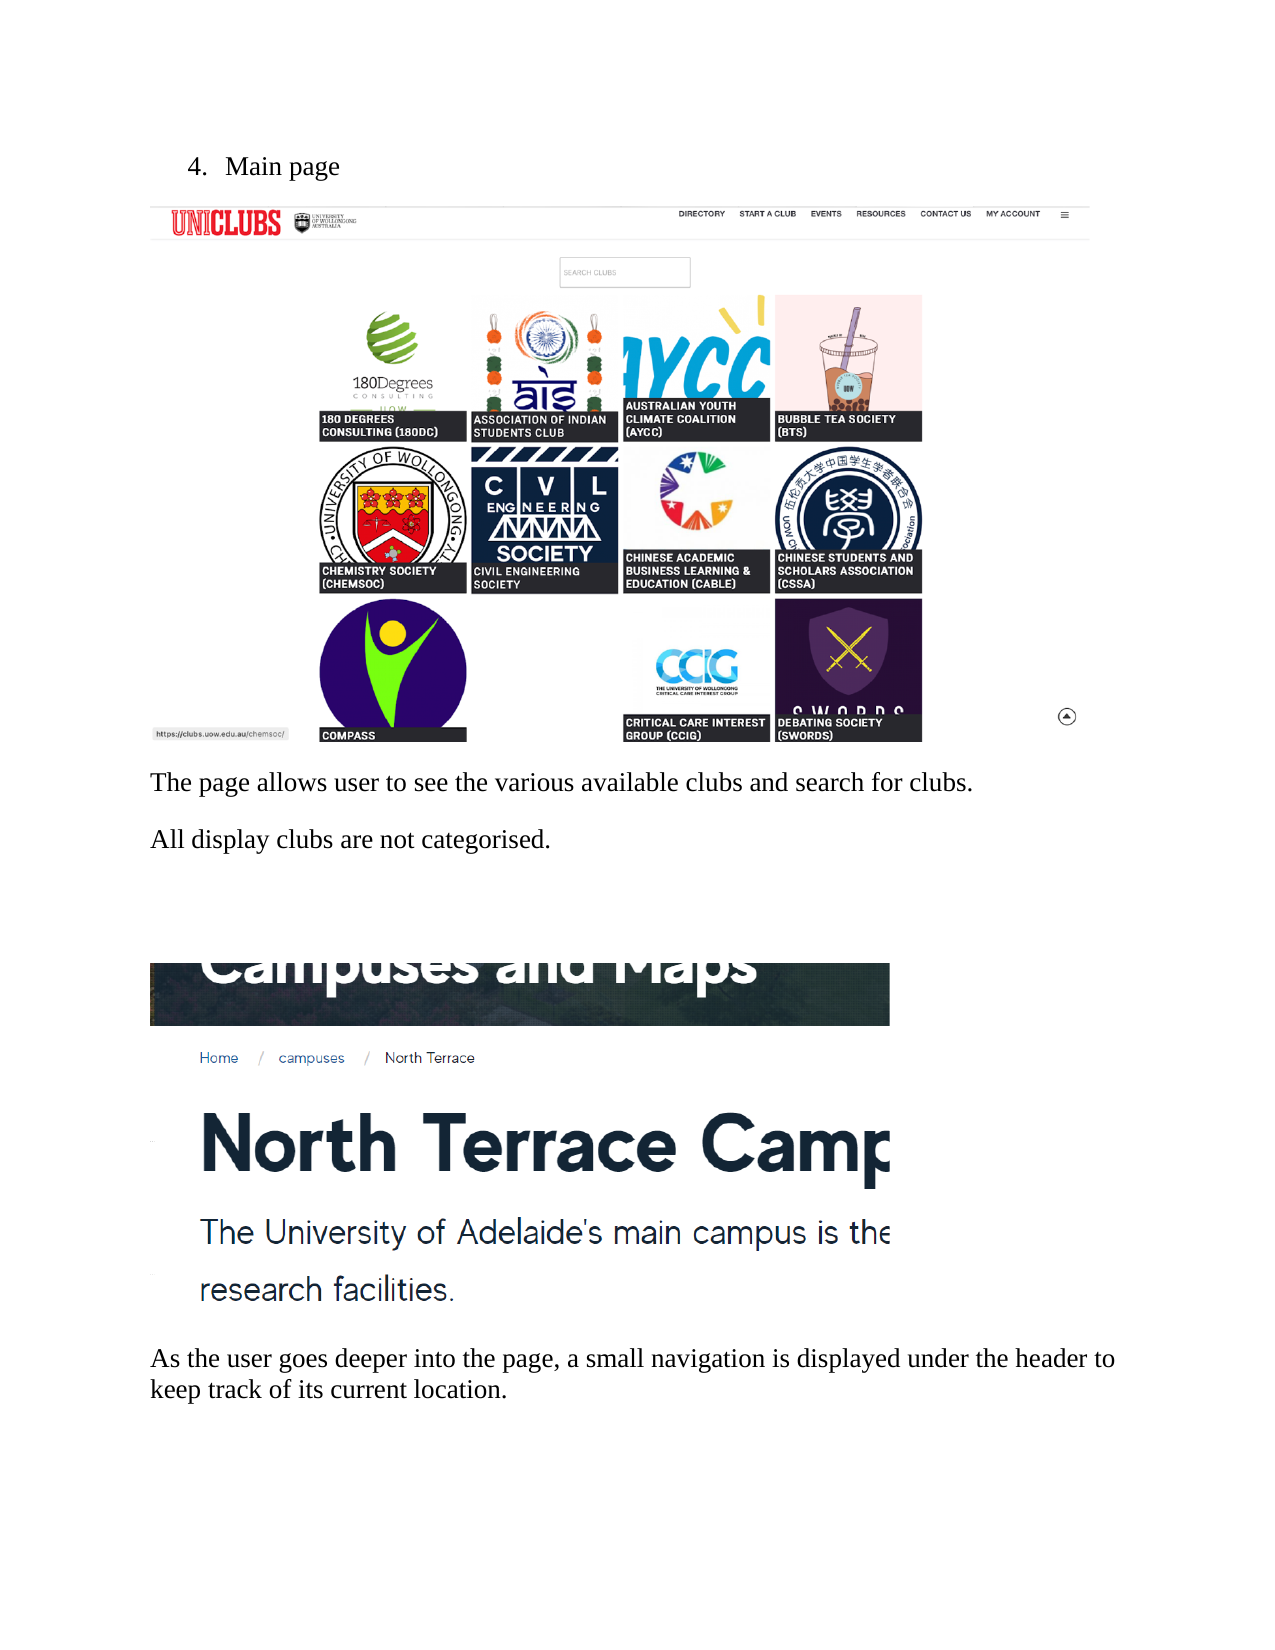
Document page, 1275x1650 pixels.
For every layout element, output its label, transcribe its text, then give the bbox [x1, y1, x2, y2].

list Main page [187, 150, 1125, 181]
text The page allows user to see the various available clubs and search for clubs. [150, 767, 1125, 798]
text As the user goes deeper into the page, a small navigation is displayed under the header to keep track of its current location. [150, 1342, 1125, 1404]
picture [150, 963, 890, 1318]
text All display clubs are not categorised. [150, 823, 1125, 854]
picture [150, 206, 1090, 742]
